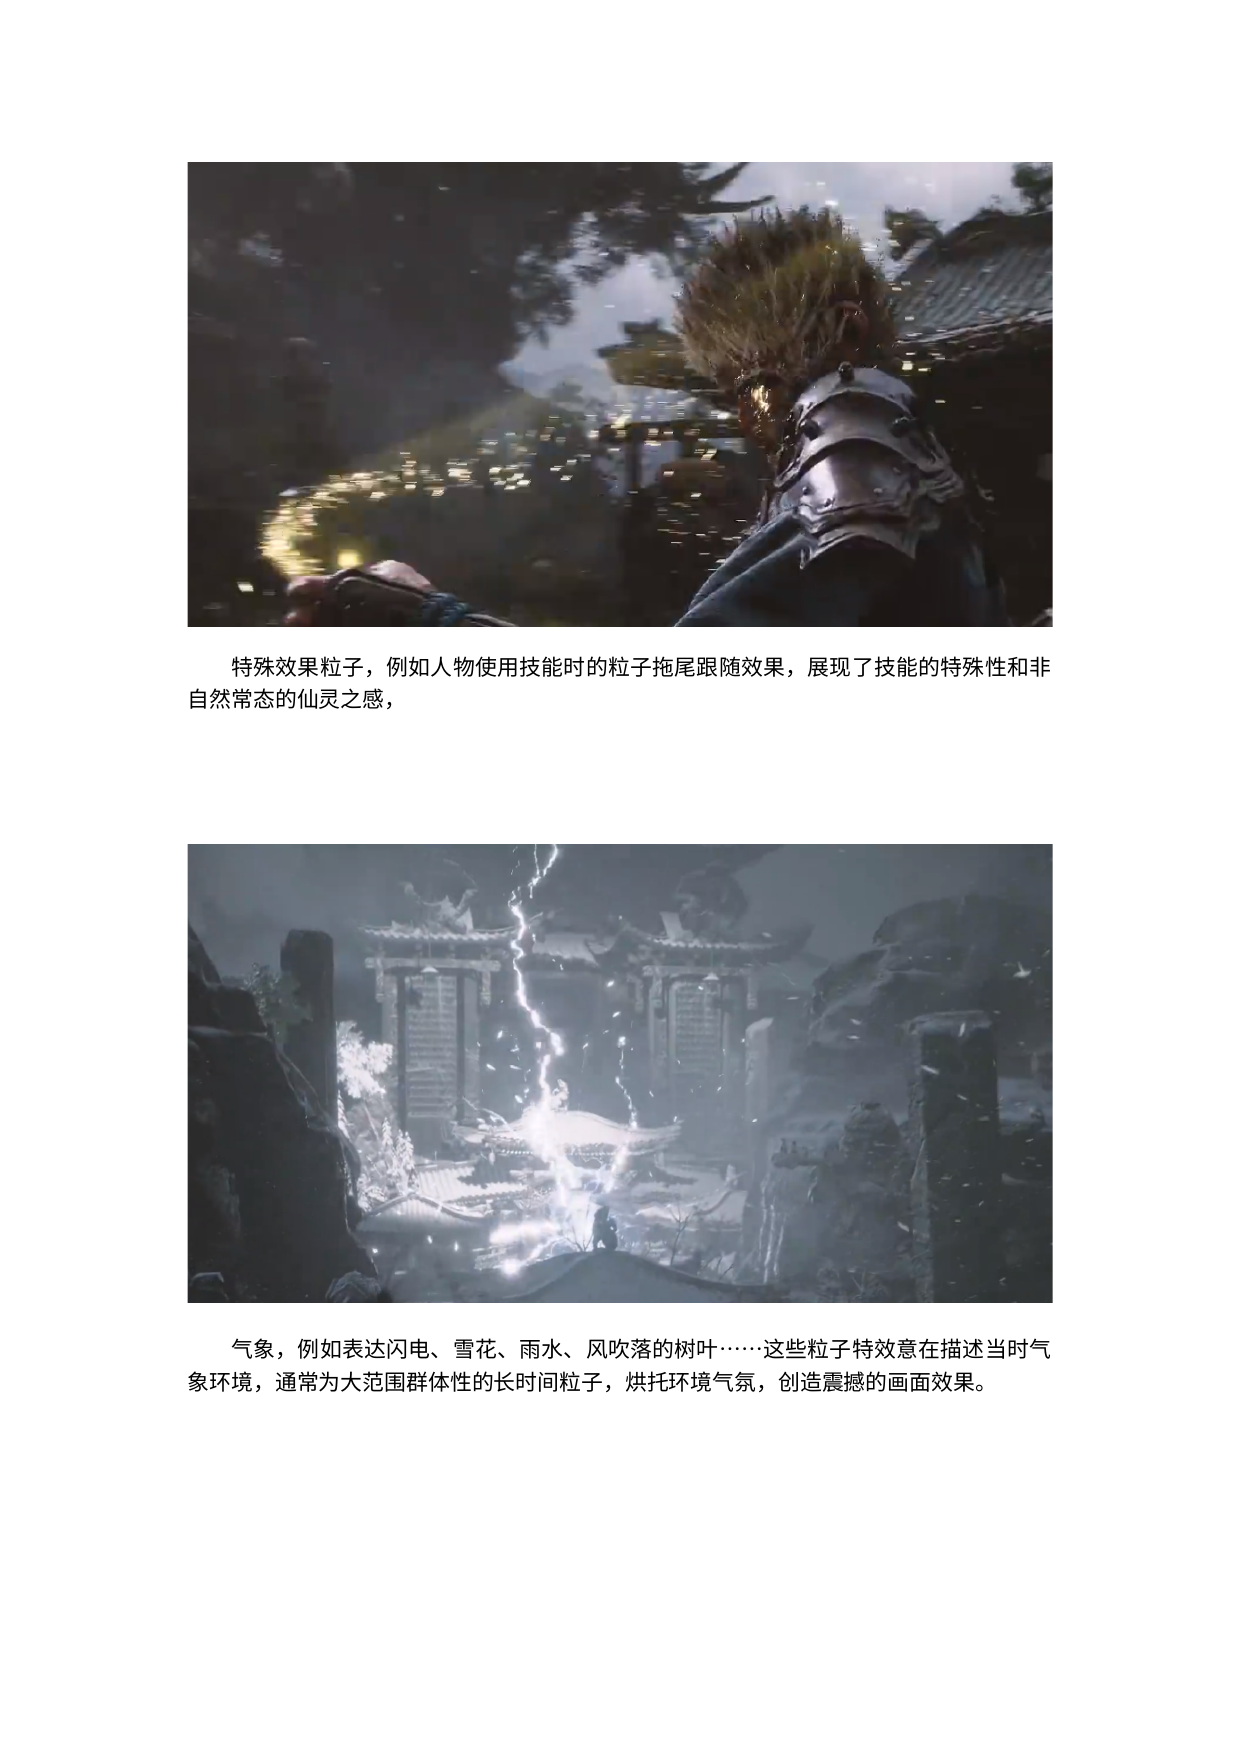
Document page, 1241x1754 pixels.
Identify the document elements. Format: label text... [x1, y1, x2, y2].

picture [187, 162, 1053, 627]
text 气象，例如表达闪电、雪花、雨水、风吹落的树叶……这些粒子特效意在描述当时气象环境，通常为大范围群体性的长时间粒子，烘托环境气氛，创造震撼的画面效果。 [187, 1332, 1053, 1397]
text 特殊效果粒子，例如人物使用技能时的粒子拖尾跟随效果，展现了技能的特殊性和非自然常态的仙灵之感， [187, 649, 1053, 714]
picture [187, 844, 1053, 1303]
